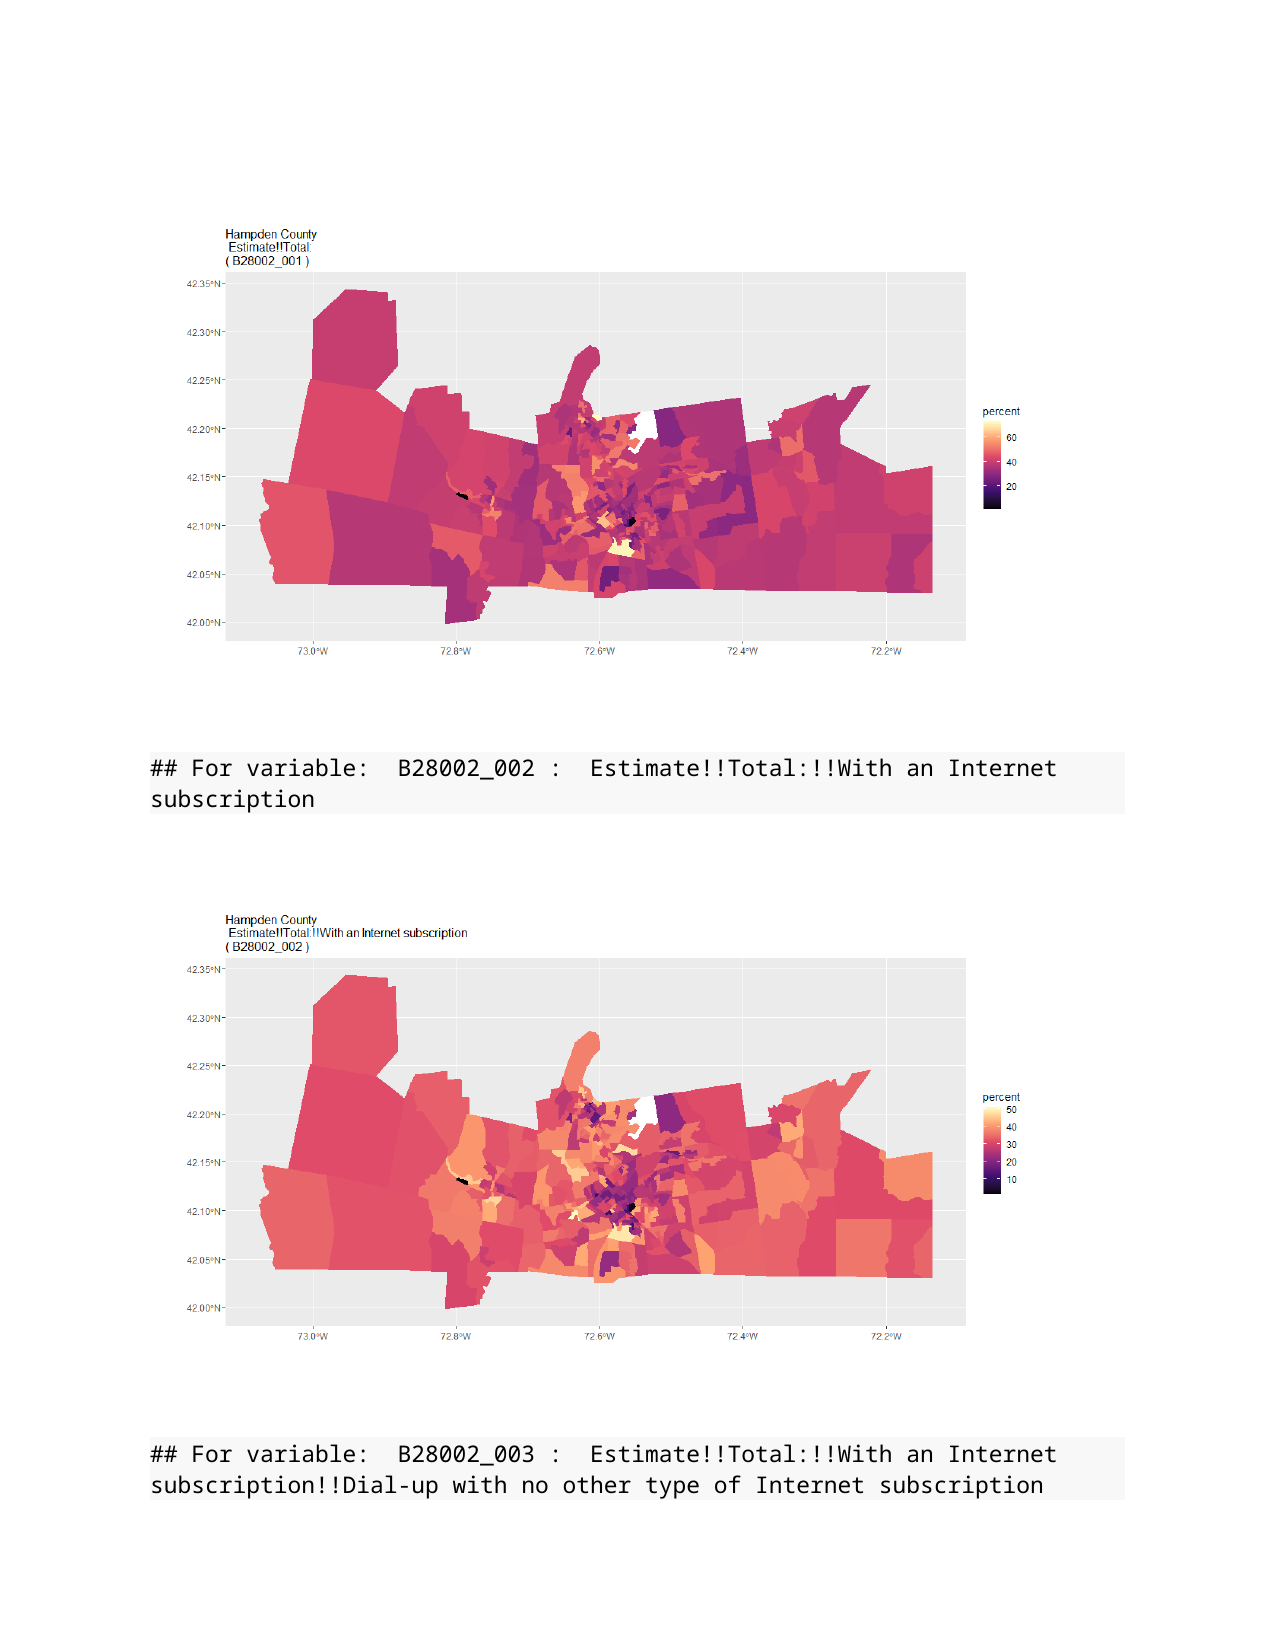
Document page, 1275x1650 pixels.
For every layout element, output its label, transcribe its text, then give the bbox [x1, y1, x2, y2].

picture [168, 150, 1044, 734]
text ## For variable: B28002_003 : Estimate!!Total:!!With an Internet subscription!!Dial-up with no other type of Internet subscription [150, 1437, 1125, 1500]
picture [168, 835, 1044, 1419]
text ## For variable: B28002_002 : Estimate!!Total:!!With an Internet subscription [150, 752, 1125, 814]
